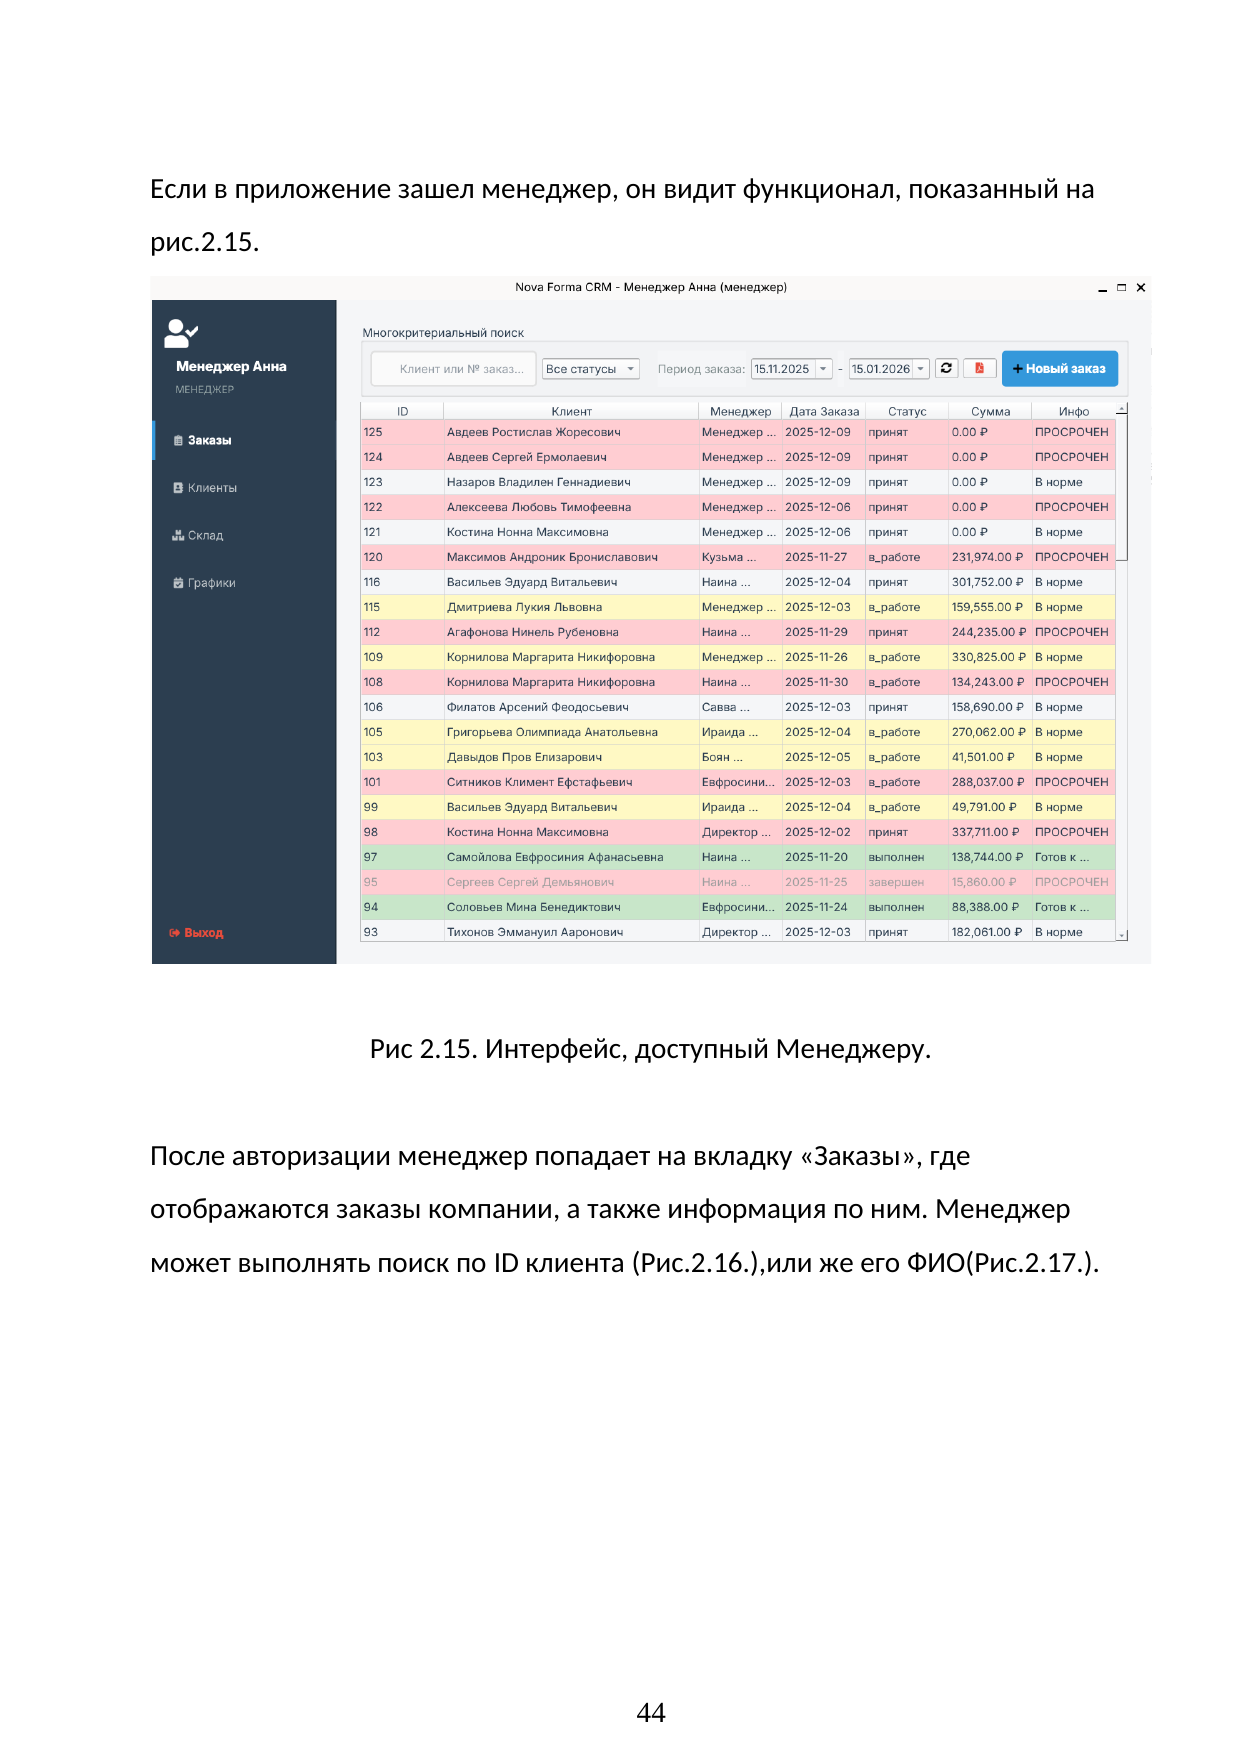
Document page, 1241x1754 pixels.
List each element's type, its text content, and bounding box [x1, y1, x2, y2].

text Если в приложение зашел менеджер, он видит функционал, показанный на рис.2.15. [150, 170, 1152, 259]
text После авторизации менеджер попадает на вкладку «Заказы», где отображаются заказы компании, а также информация по ним. Менеджер может выполнять поиск по ID клиента (Рис.2.16.),или же его ФИО(Рис.2.17.). [150, 1137, 1152, 1279]
text Рис 2.15. Интерфейс, доступный Менеджеру. [150, 1030, 1152, 1066]
picture [150, 276, 1152, 964]
